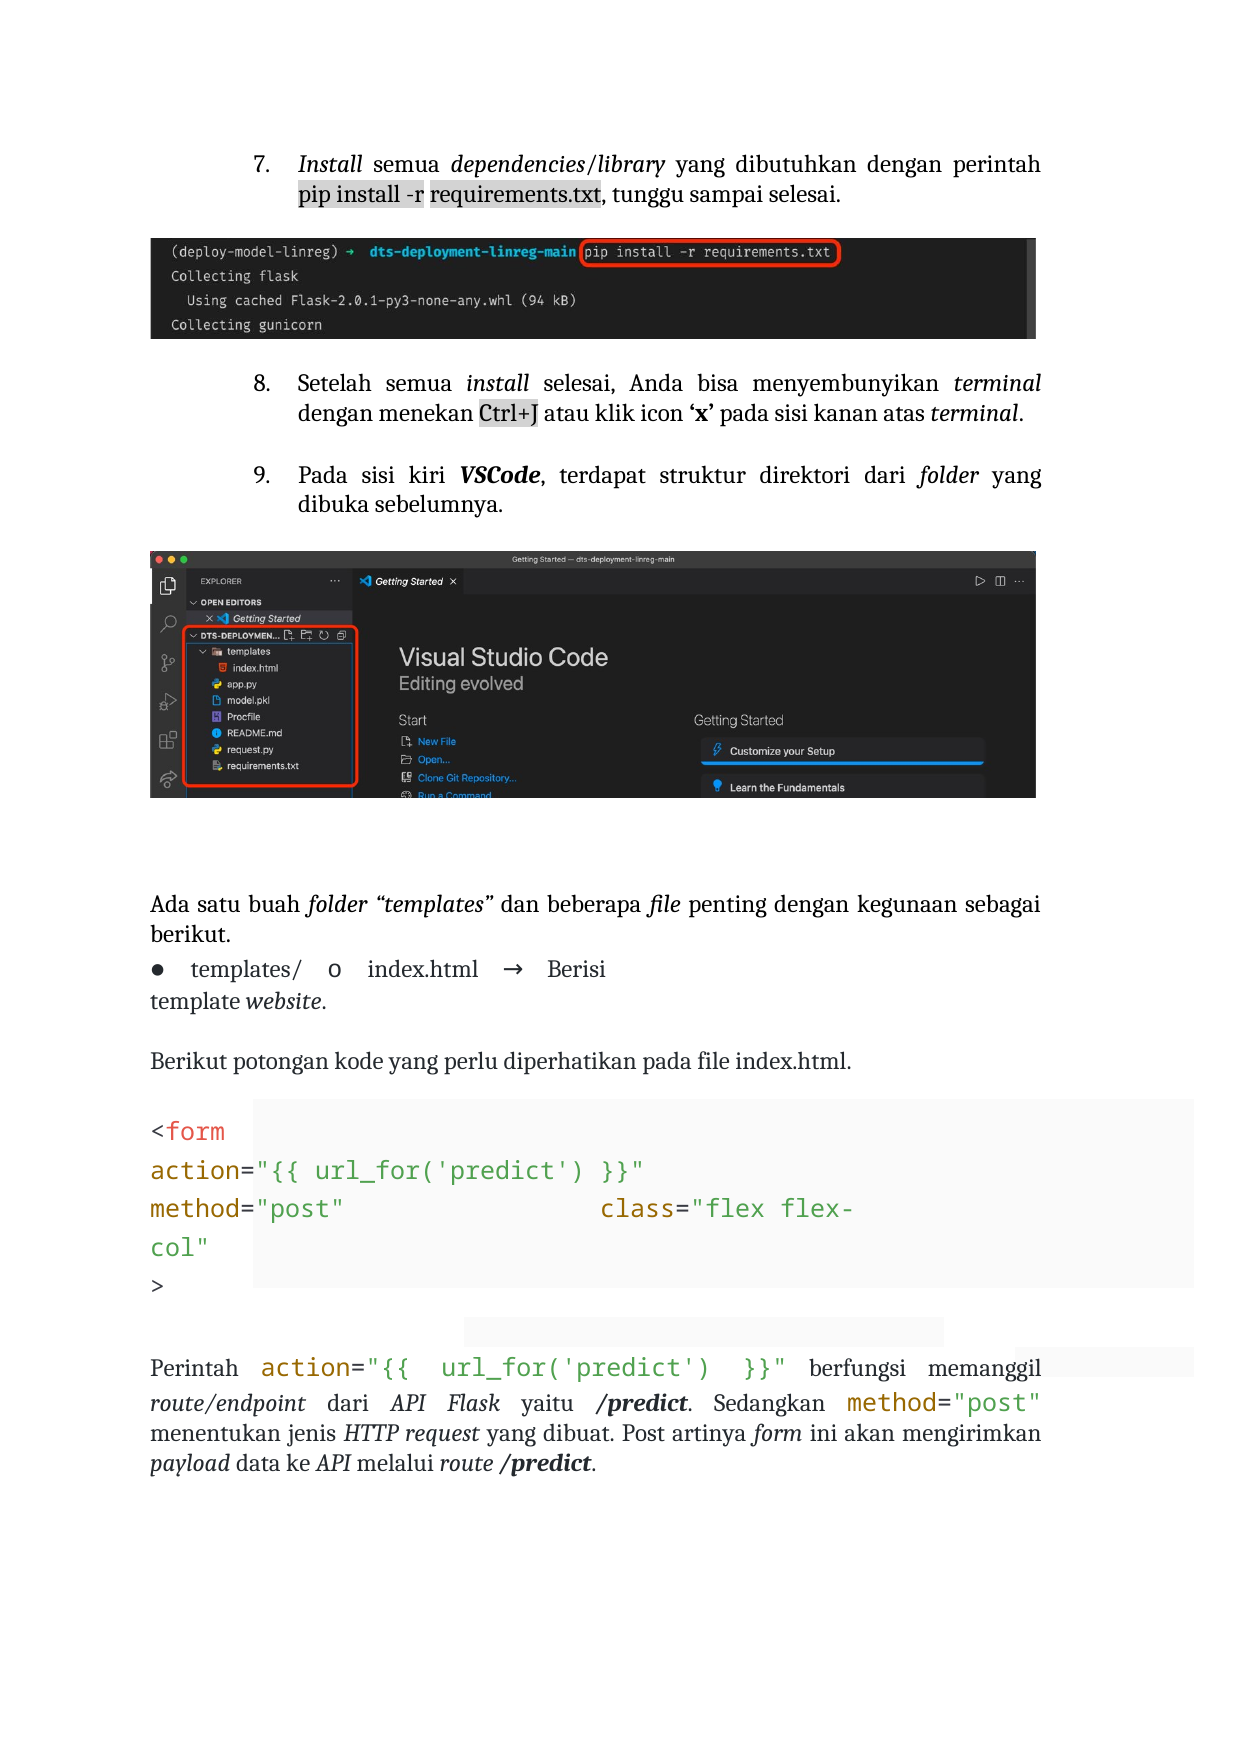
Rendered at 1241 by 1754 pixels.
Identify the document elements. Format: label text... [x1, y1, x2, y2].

text Ada satu buah folder “templates” dan beberapa file penting dengan kegunaan sebagai berikut. [150, 890, 1042, 948]
text <form action="{{ url_for('predict') }}" method="post" class="flex flex-col" [150, 1113, 878, 1264]
picture [150, 238, 1036, 339]
list Setelah semua install selesai, Anda bisa menyembunyikan terminal dengan menekan Ctrl+J atau klik icon ‘x’ pada sisi kanan atas terminal. [253, 369, 1042, 427]
text ● templates/ o index.html → Berisi template website. [150, 951, 606, 1016]
list Pada sisi kiri VSCode, terdapat struktur direktori dari folder yang dibuka sebelumnya. [253, 461, 1042, 519]
list Install semua dependencies/library yang dibutuhkan dengan perintah pip install -r requirements.txt, tunggu sampai selesai. [253, 150, 1042, 208]
picture [150, 551, 1036, 798]
text Perintah action="{{ url_for('predict') }}" berfungsi memanggil route/endpoint dari API Flask yaitu /predict. Sedangkan method="post" menentukan jenis HTTP request yang dibuat. Post artinya form ini akan mengirimkan payload data ke API melalui route /predict. [150, 1349, 1042, 1478]
text > [150, 1269, 1090, 1303]
text Berikut potongan kode yang perlu diperhatikan pada file index.html. [150, 1047, 1042, 1075]
